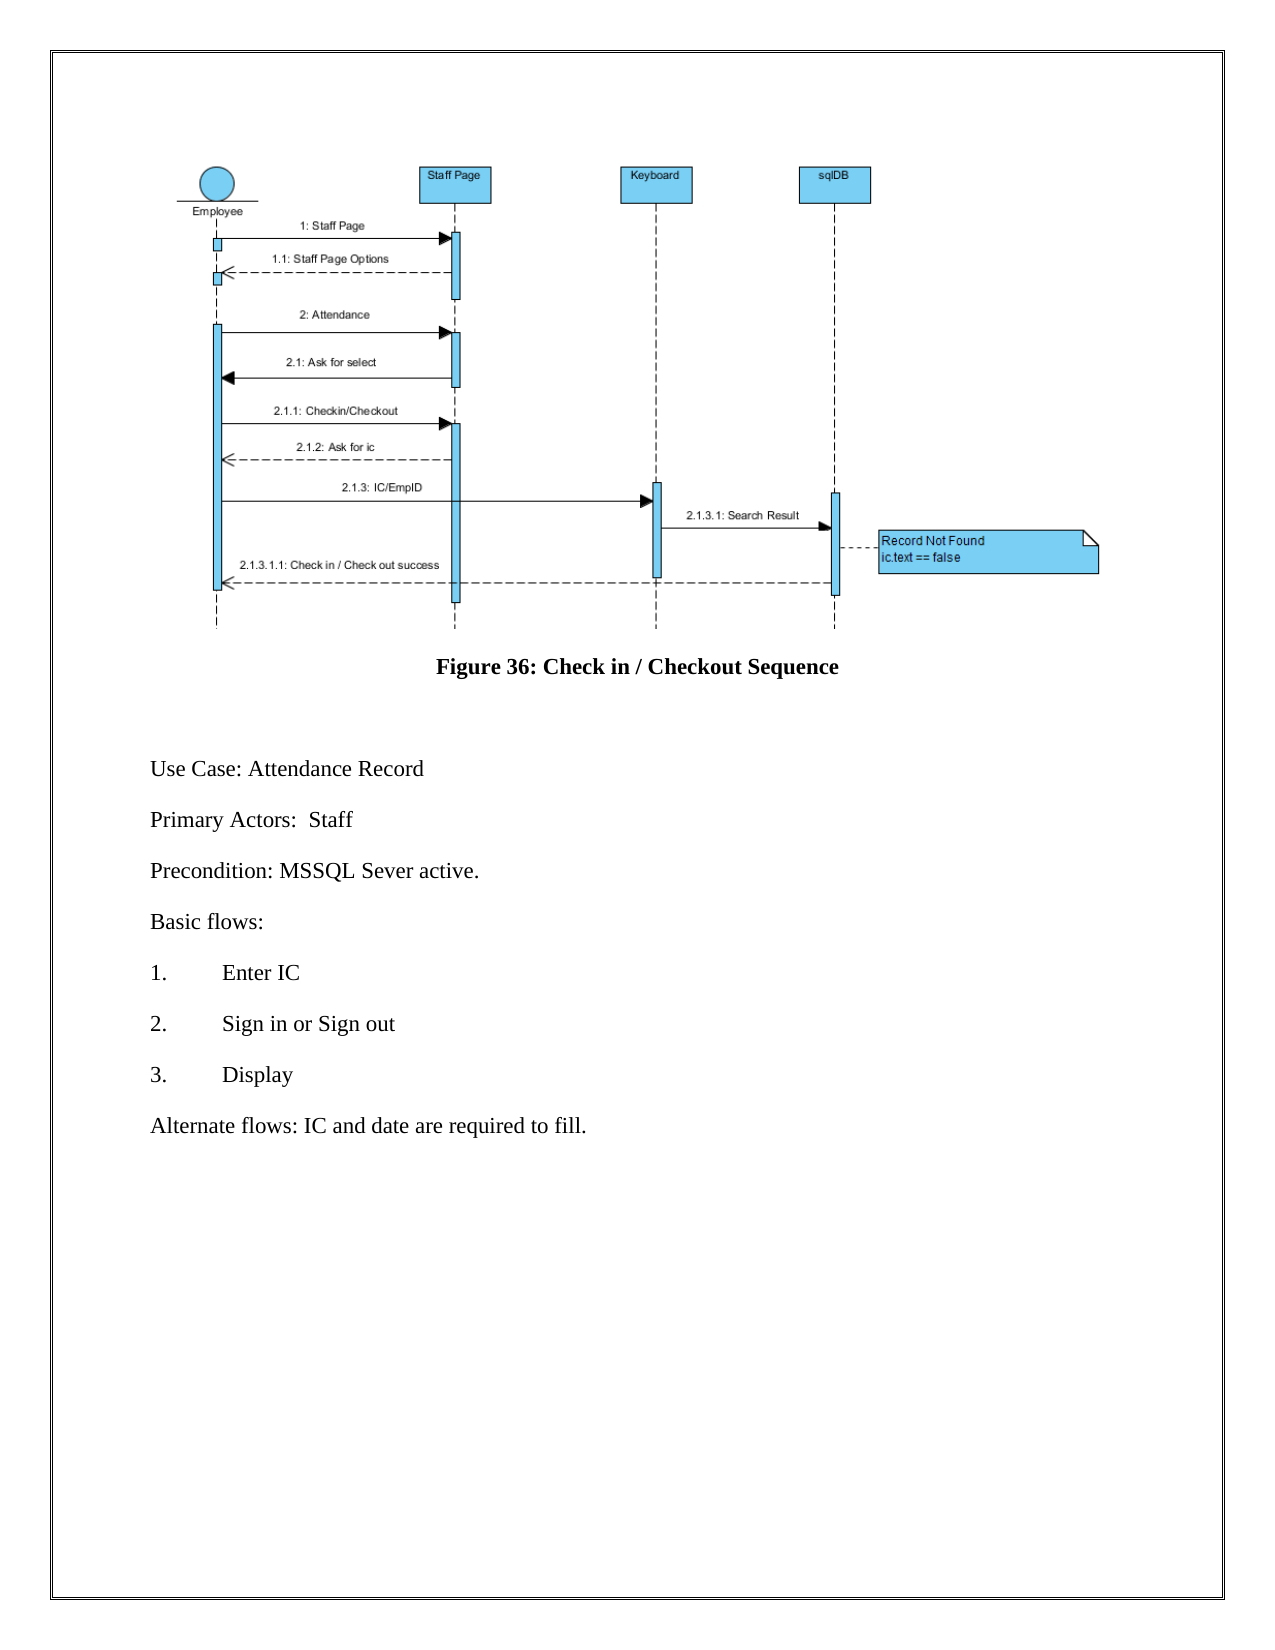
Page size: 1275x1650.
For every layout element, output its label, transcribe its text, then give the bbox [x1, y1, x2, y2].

text 1. Enter IC [150, 959, 1125, 986]
text Figure 36: Check in / Checkout Sequence [150, 653, 1125, 679]
text Primary Actors: Staff [150, 806, 1125, 833]
text 3. Display [150, 1062, 1125, 1088]
text Precondition: MSSQL Sever active. [150, 857, 1125, 884]
text 2. Sign in or Sign out [150, 1011, 1125, 1037]
text Alternate flows: IC and date are required to fill. [150, 1113, 1125, 1139]
text Basic flows: [150, 908, 1125, 935]
picture [150, 150, 1125, 629]
text Use Case: Attendance Record [150, 755, 1125, 782]
